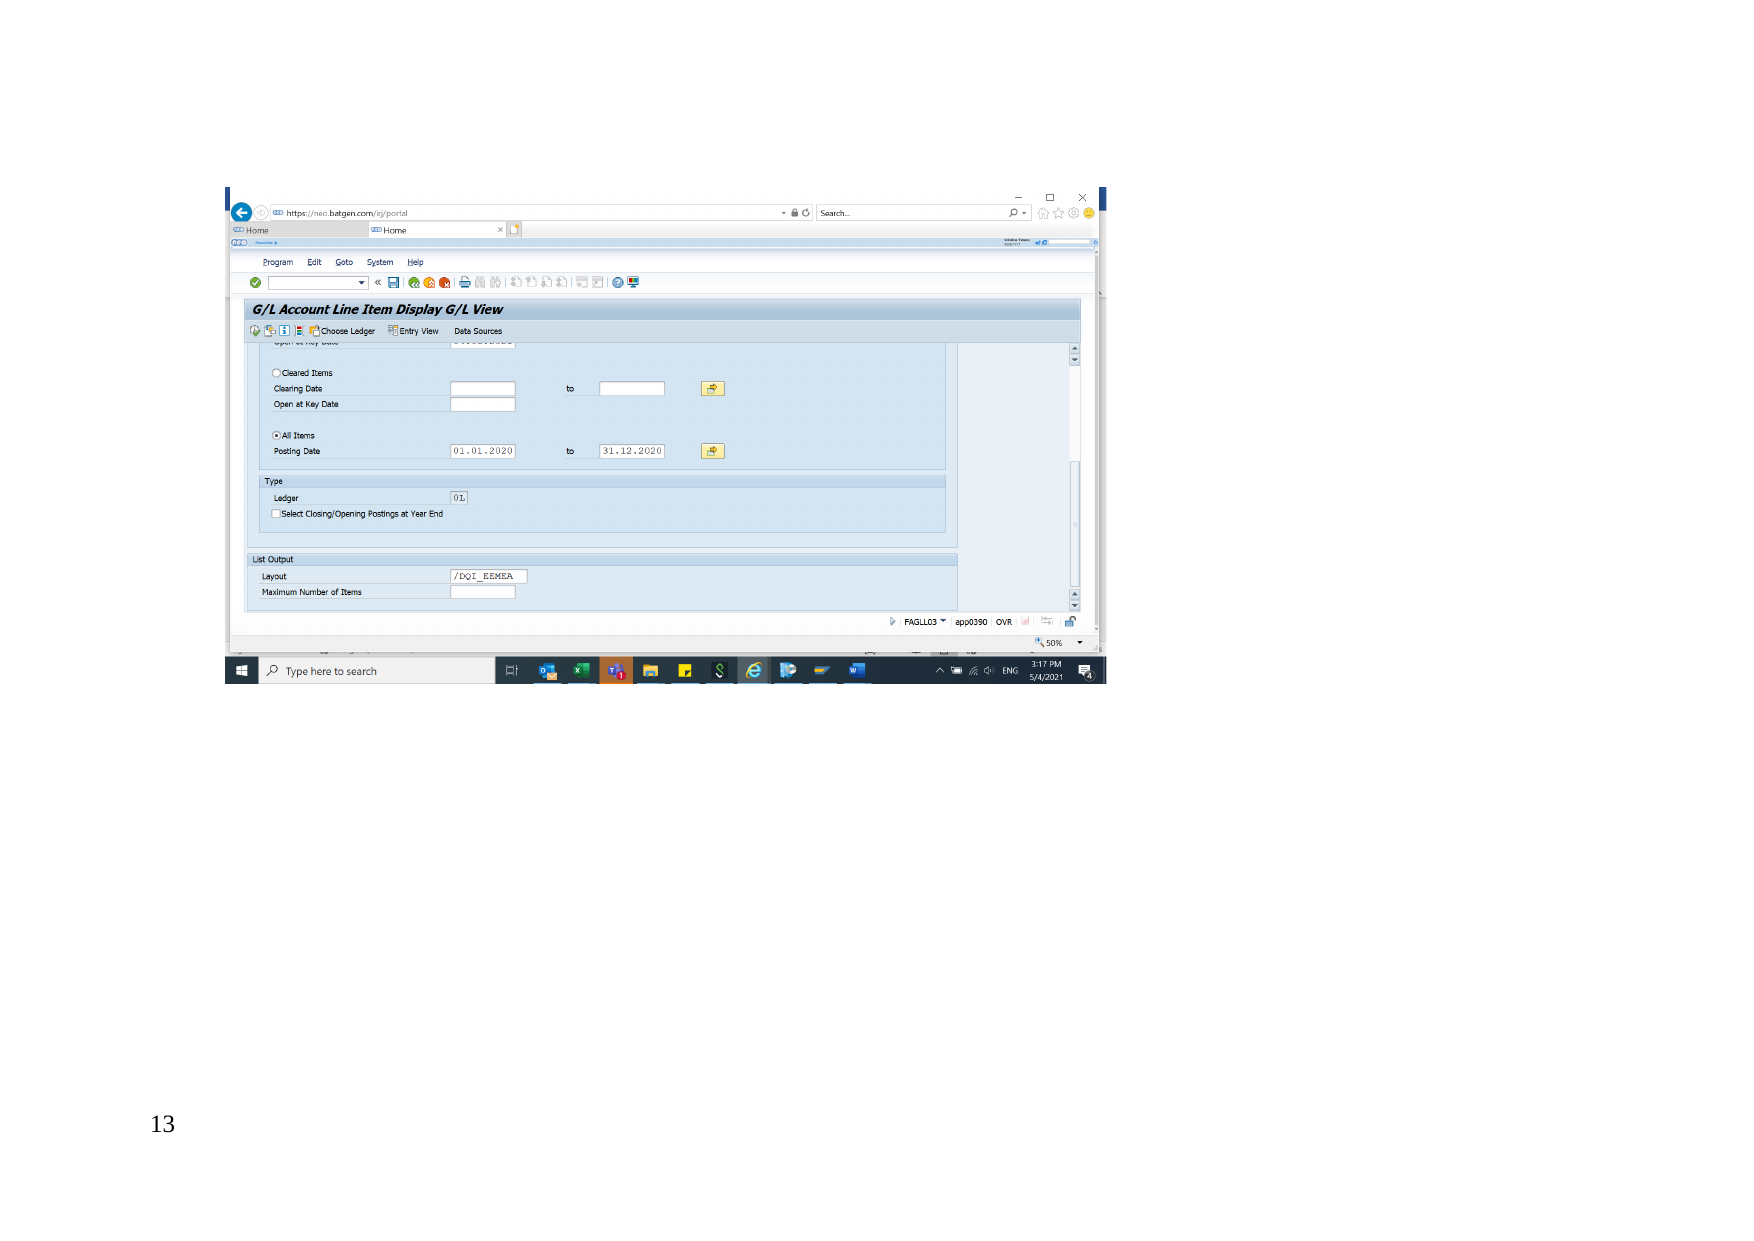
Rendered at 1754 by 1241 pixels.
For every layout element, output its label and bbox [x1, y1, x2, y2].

picture [225, 187, 1107, 684]
